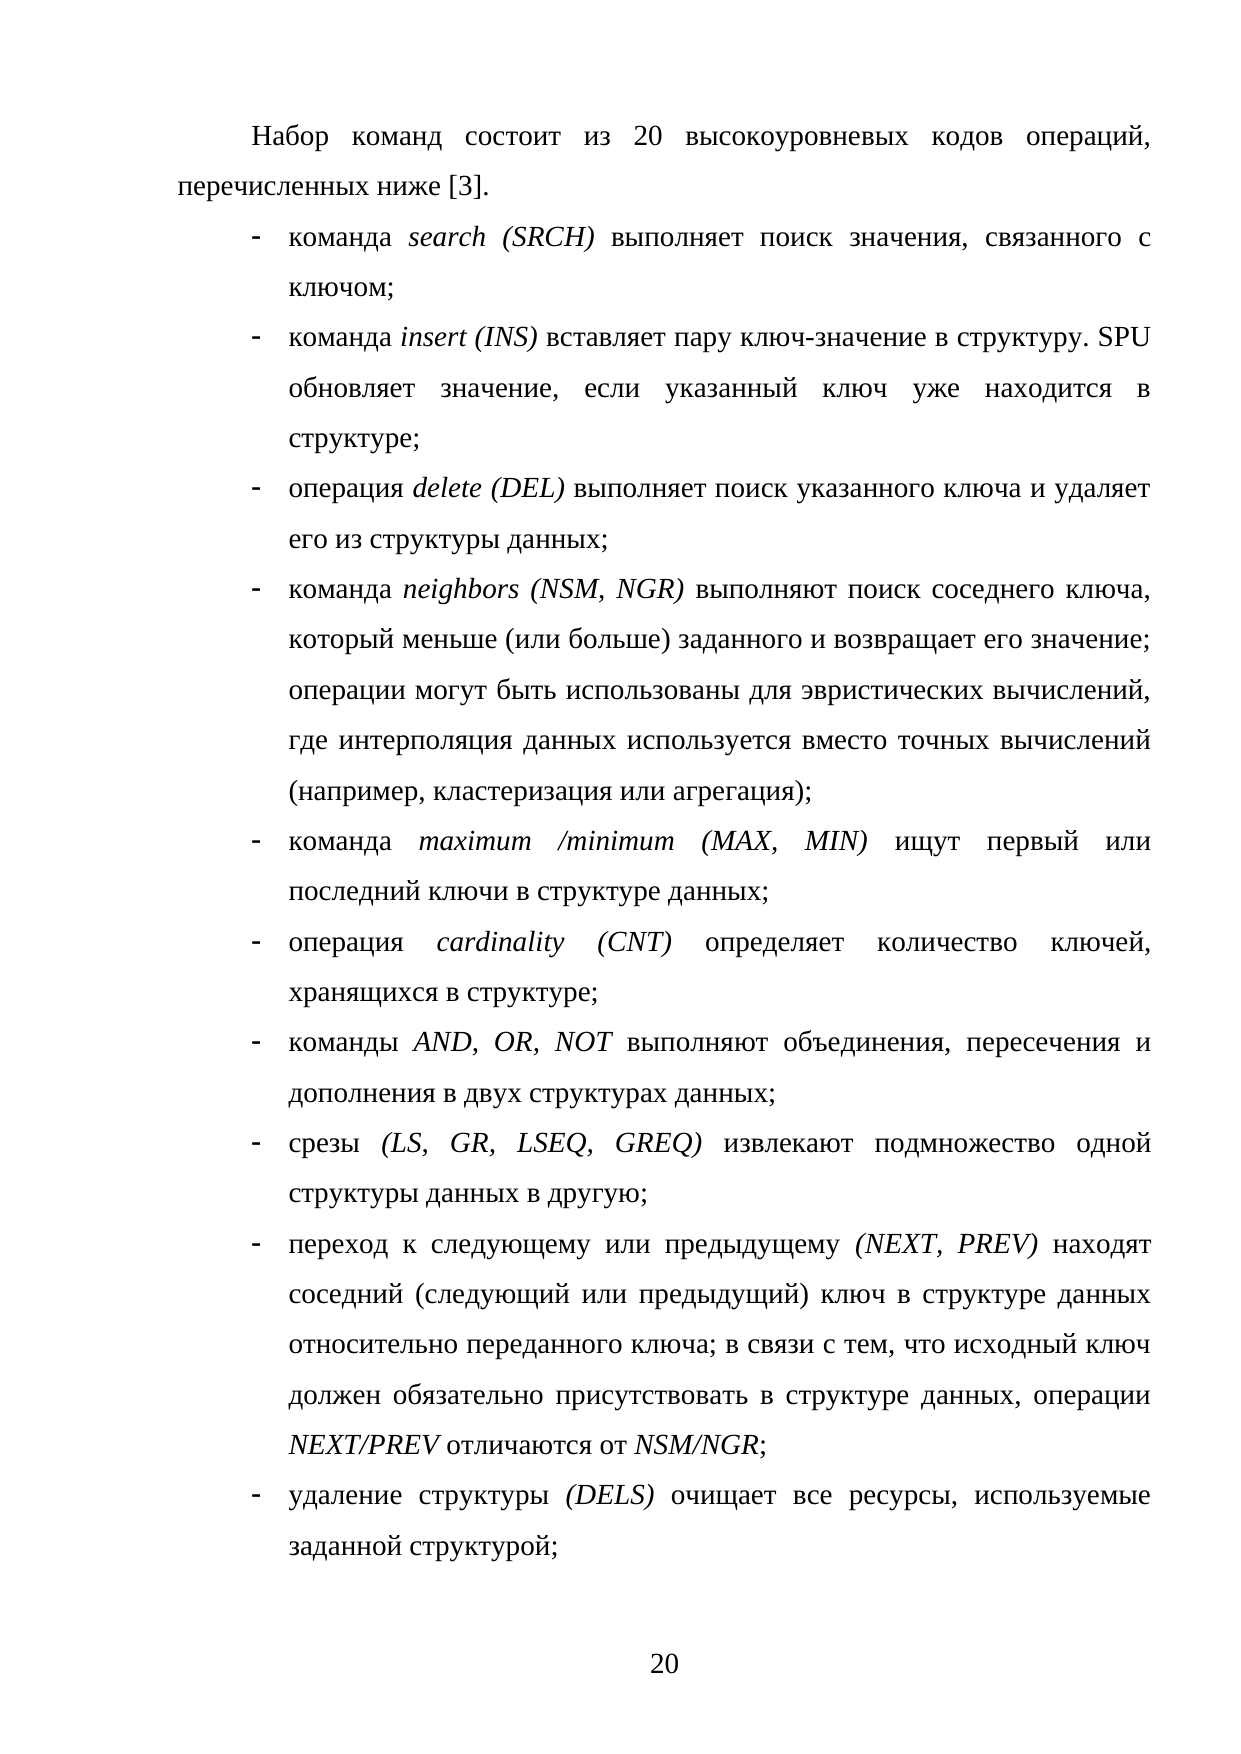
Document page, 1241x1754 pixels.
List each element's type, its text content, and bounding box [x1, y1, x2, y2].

list срезы (LS, GR, LSEQ, GREQ) извлекают подмножество одной структуры данных в другую; [251, 1125, 1152, 1209]
list команда maximum /minimum (MAX, MIN) ищут первый или последний ключи в структуре данных; [251, 823, 1152, 907]
list операция сardinality (CNT) определяет количество ключей, хранящихся в структуре; [251, 924, 1152, 1008]
list операция delete (DEL) выполняет поиск указанного ключа и удаляет его из структуры данных; [251, 471, 1152, 554]
text Набор команд состоит из 20 высокоуровневых кодов операций, перечисленных ниже [3]. [177, 118, 1152, 202]
list удаление структуры (DELS) очищает все ресурсы, используемые заданной структурой; [251, 1477, 1152, 1561]
list команда neighbors (NSM, NGR) выполняют поиск соседнего ключа, который меньше (или больше) заданного и возвращает его значение; операции могут быть использованы для эвристических вычислений, где интерполяция данных используется вместо точных вычислений (например, кластеризация или агрегация); [251, 571, 1152, 806]
list команды AND, OR, NOT выполняют объединения, пересечения и дополнения в двух структурах данных; [251, 1024, 1152, 1108]
list команда insert (INS) вставляет пару ключ-значение в структуру. SPU обновляет значение, если указанный ключ уже находится в структуре; [251, 319, 1152, 454]
list команда search (SRCH) выполняет поиск значения, связанного с ключом; [251, 219, 1152, 303]
list переход к следующему или предыдущему (NEXT, PREV) находят соседний (следующий или предыдущий) ключ в структуре данных относительно переданного ключа; в связи с тем, что исходный ключ должен обязательно присутствовать в структуре данных, операции NEXT/PREV отличаются от NSM/NGR; [251, 1226, 1152, 1461]
